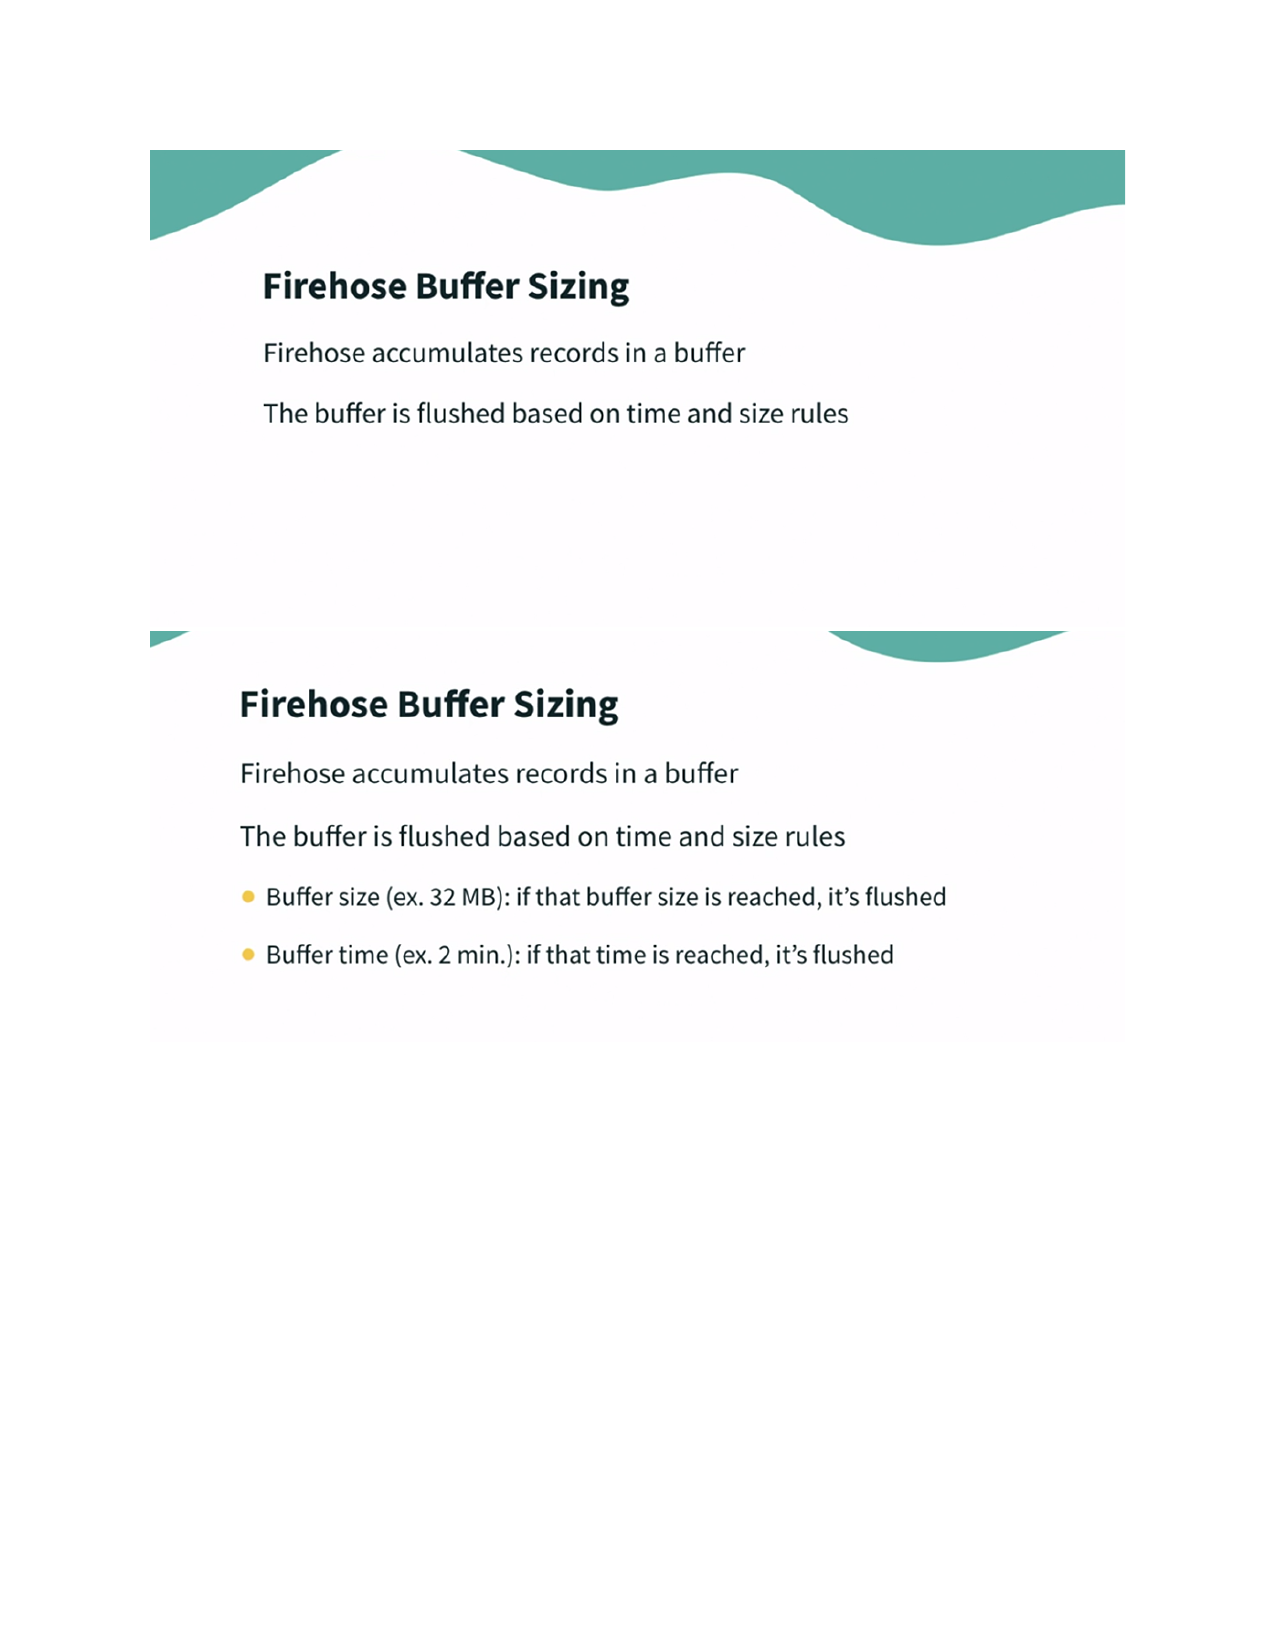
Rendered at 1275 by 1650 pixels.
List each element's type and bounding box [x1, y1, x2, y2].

picture [150, 631, 1125, 1042]
picture [150, 150, 1125, 627]
